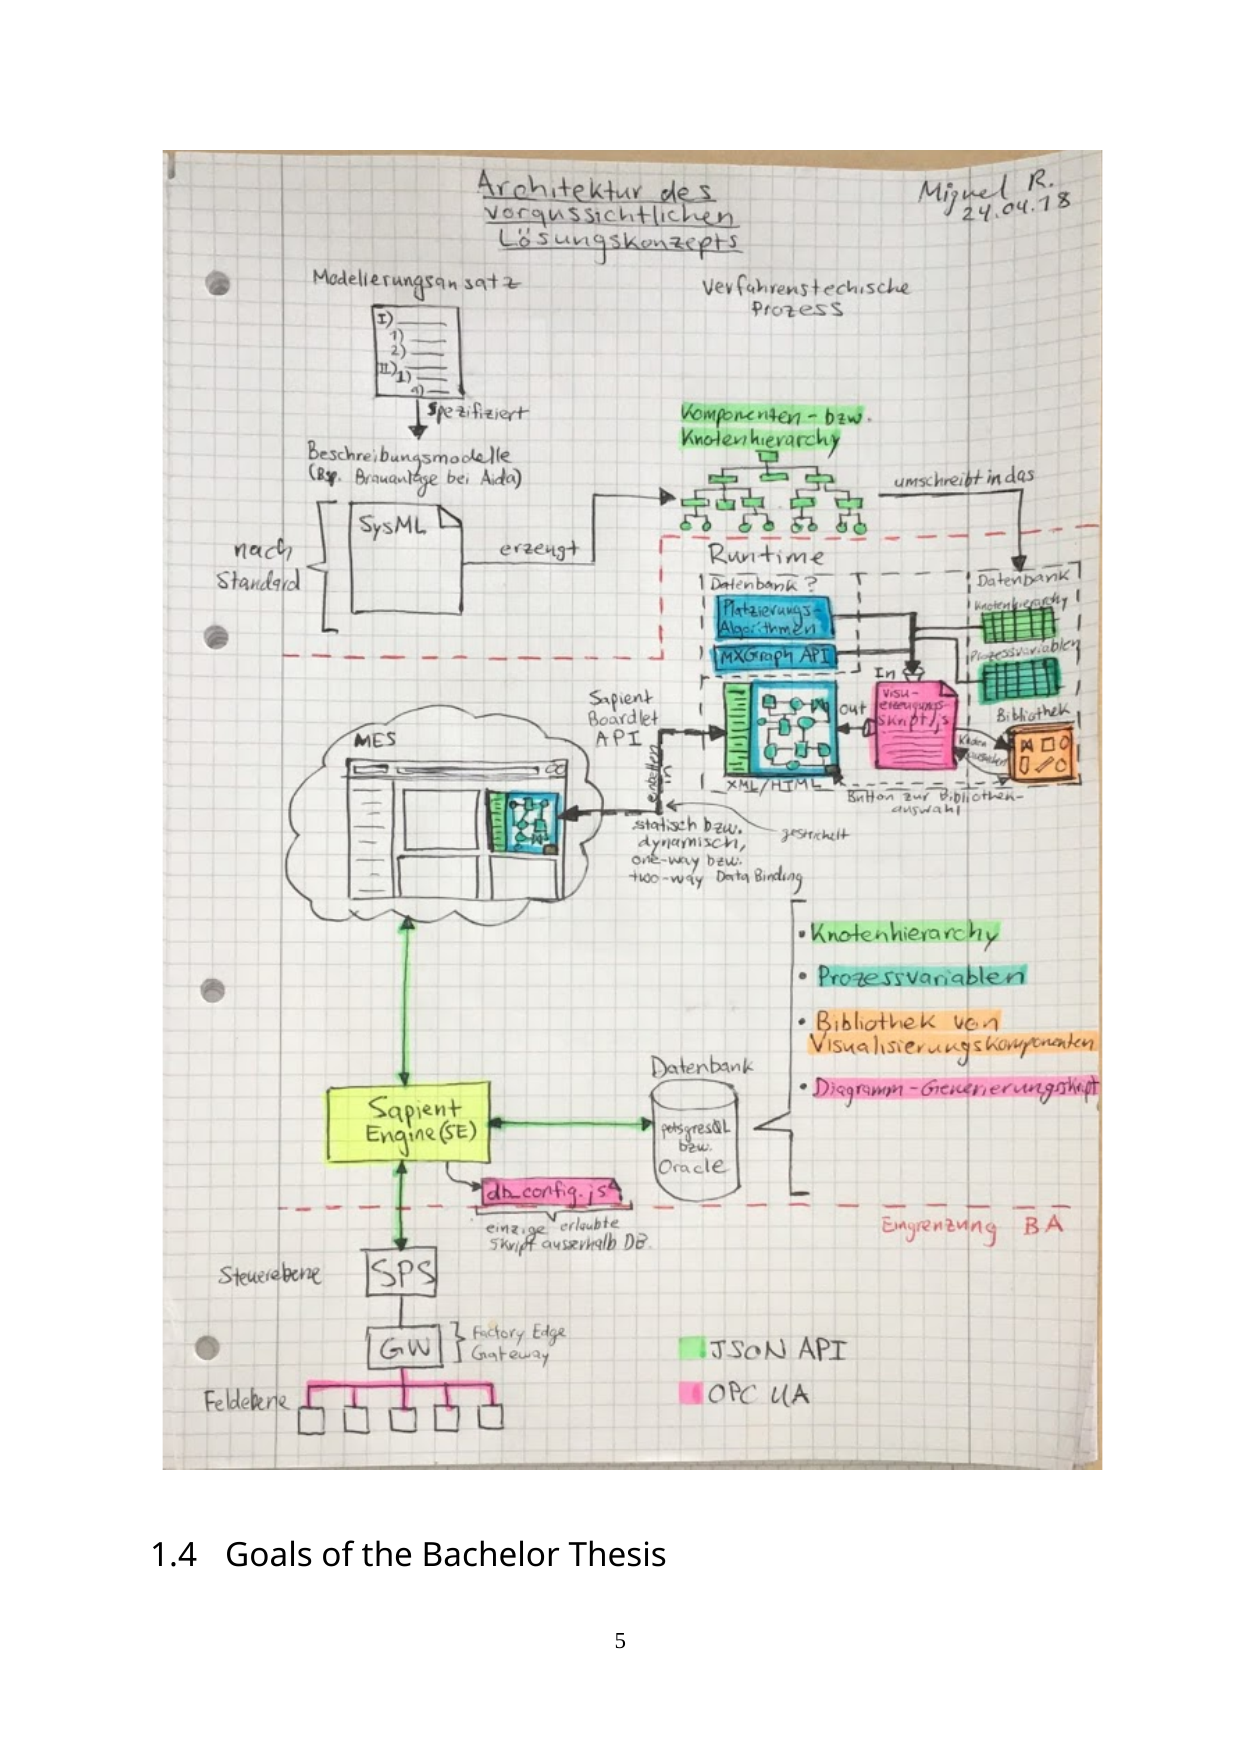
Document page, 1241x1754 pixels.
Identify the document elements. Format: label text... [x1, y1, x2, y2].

picture [162, 150, 1103, 1470]
text Goals of the Bachelor Thesis [150, 1531, 1090, 1577]
